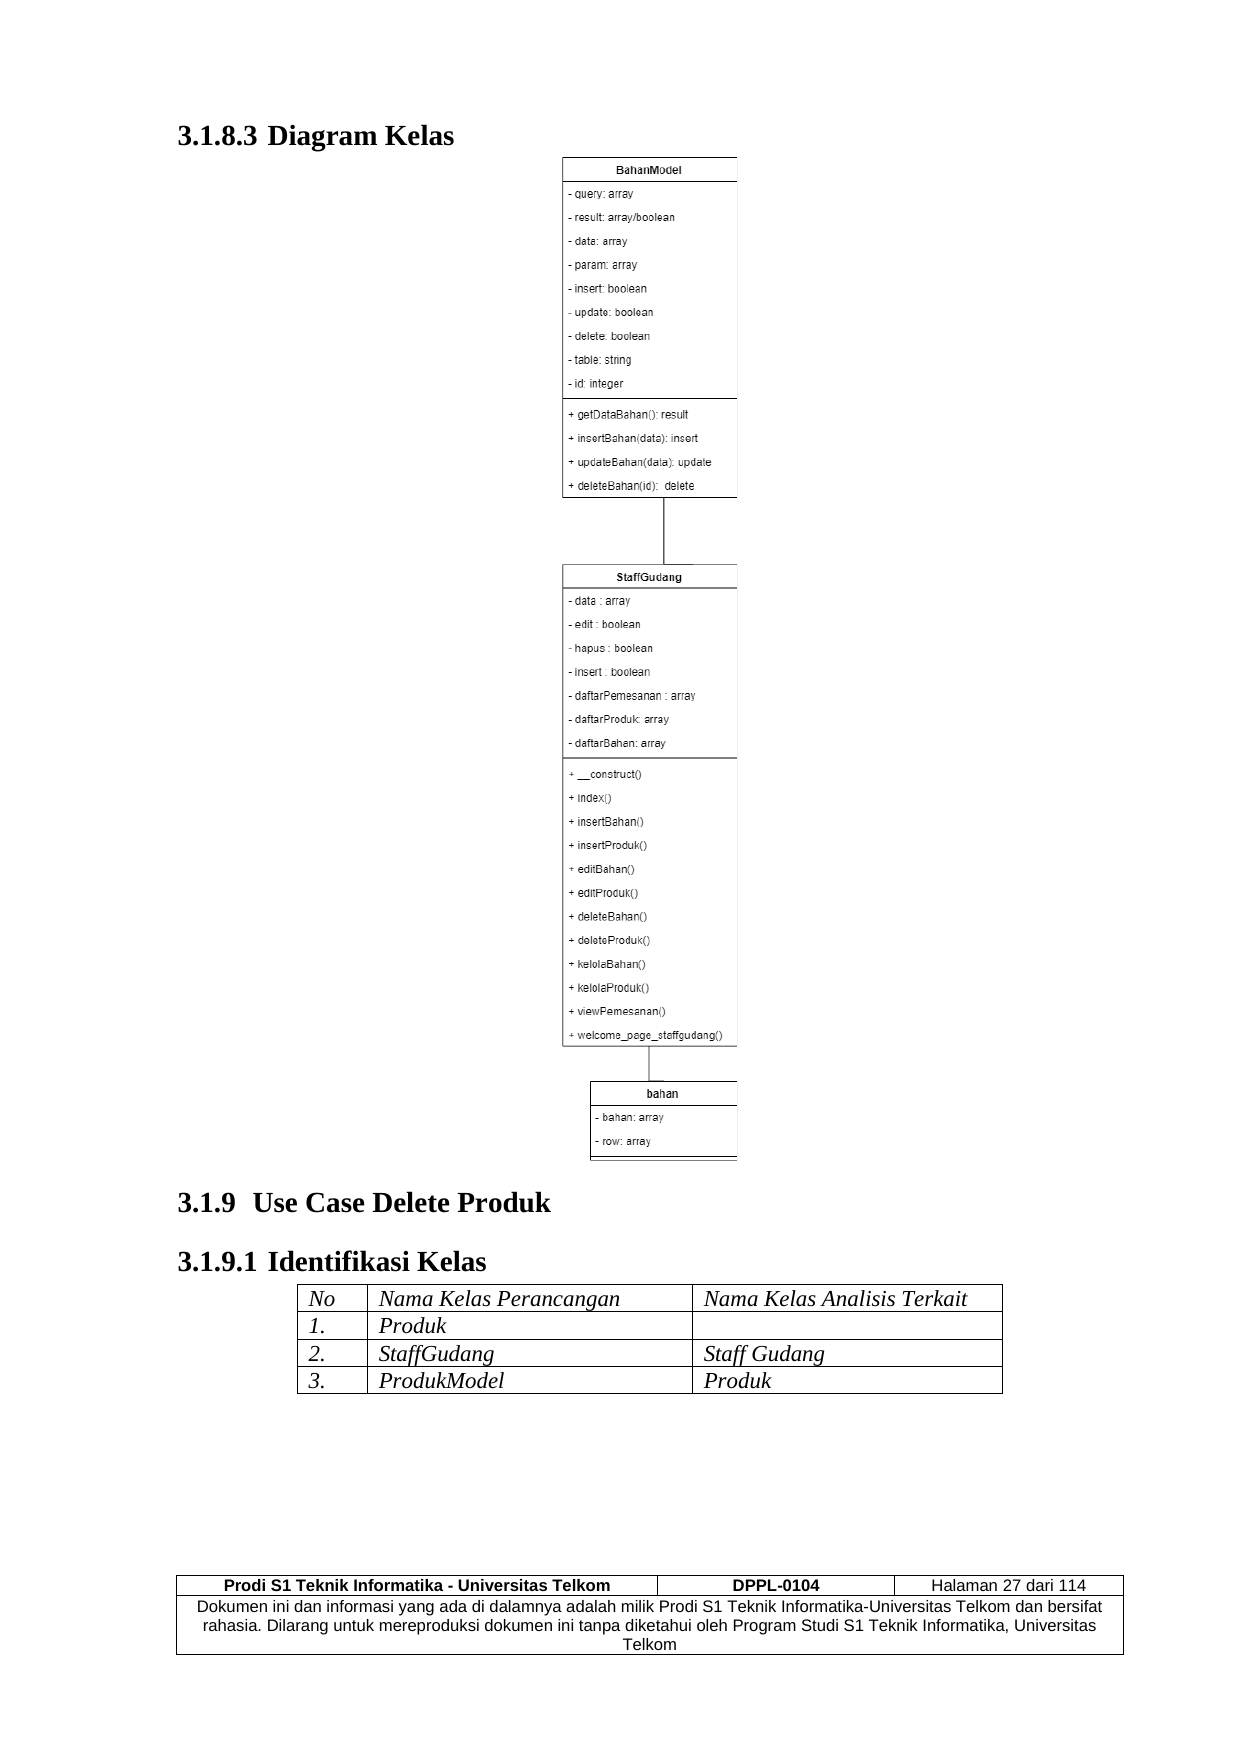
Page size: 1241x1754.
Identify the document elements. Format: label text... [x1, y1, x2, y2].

table_cell StaffGudang [368, 1340, 692, 1366]
table_cell 1. [298, 1312, 367, 1338]
subtitle Identifikasi Kelas [177, 1244, 1122, 1277]
table_header Nama Kelas Analisis Terkait [693, 1285, 1002, 1311]
picture [562, 157, 738, 1161]
table_cell ProdukModel [368, 1367, 692, 1393]
subtitle Diagram Kelas [177, 118, 1122, 152]
table_header No [298, 1285, 367, 1311]
table_cell 3. [298, 1367, 367, 1393]
table_cell Produk [368, 1312, 692, 1338]
table_cell [693, 1312, 1002, 1338]
table_cell Staff Gudang [693, 1340, 1002, 1366]
table_cell Produk [693, 1367, 1002, 1393]
table_header Nama Kelas Perancangan [368, 1285, 692, 1311]
table_cell 2. [298, 1340, 367, 1366]
subtitle Use Case Delete Produk [177, 1185, 1122, 1219]
